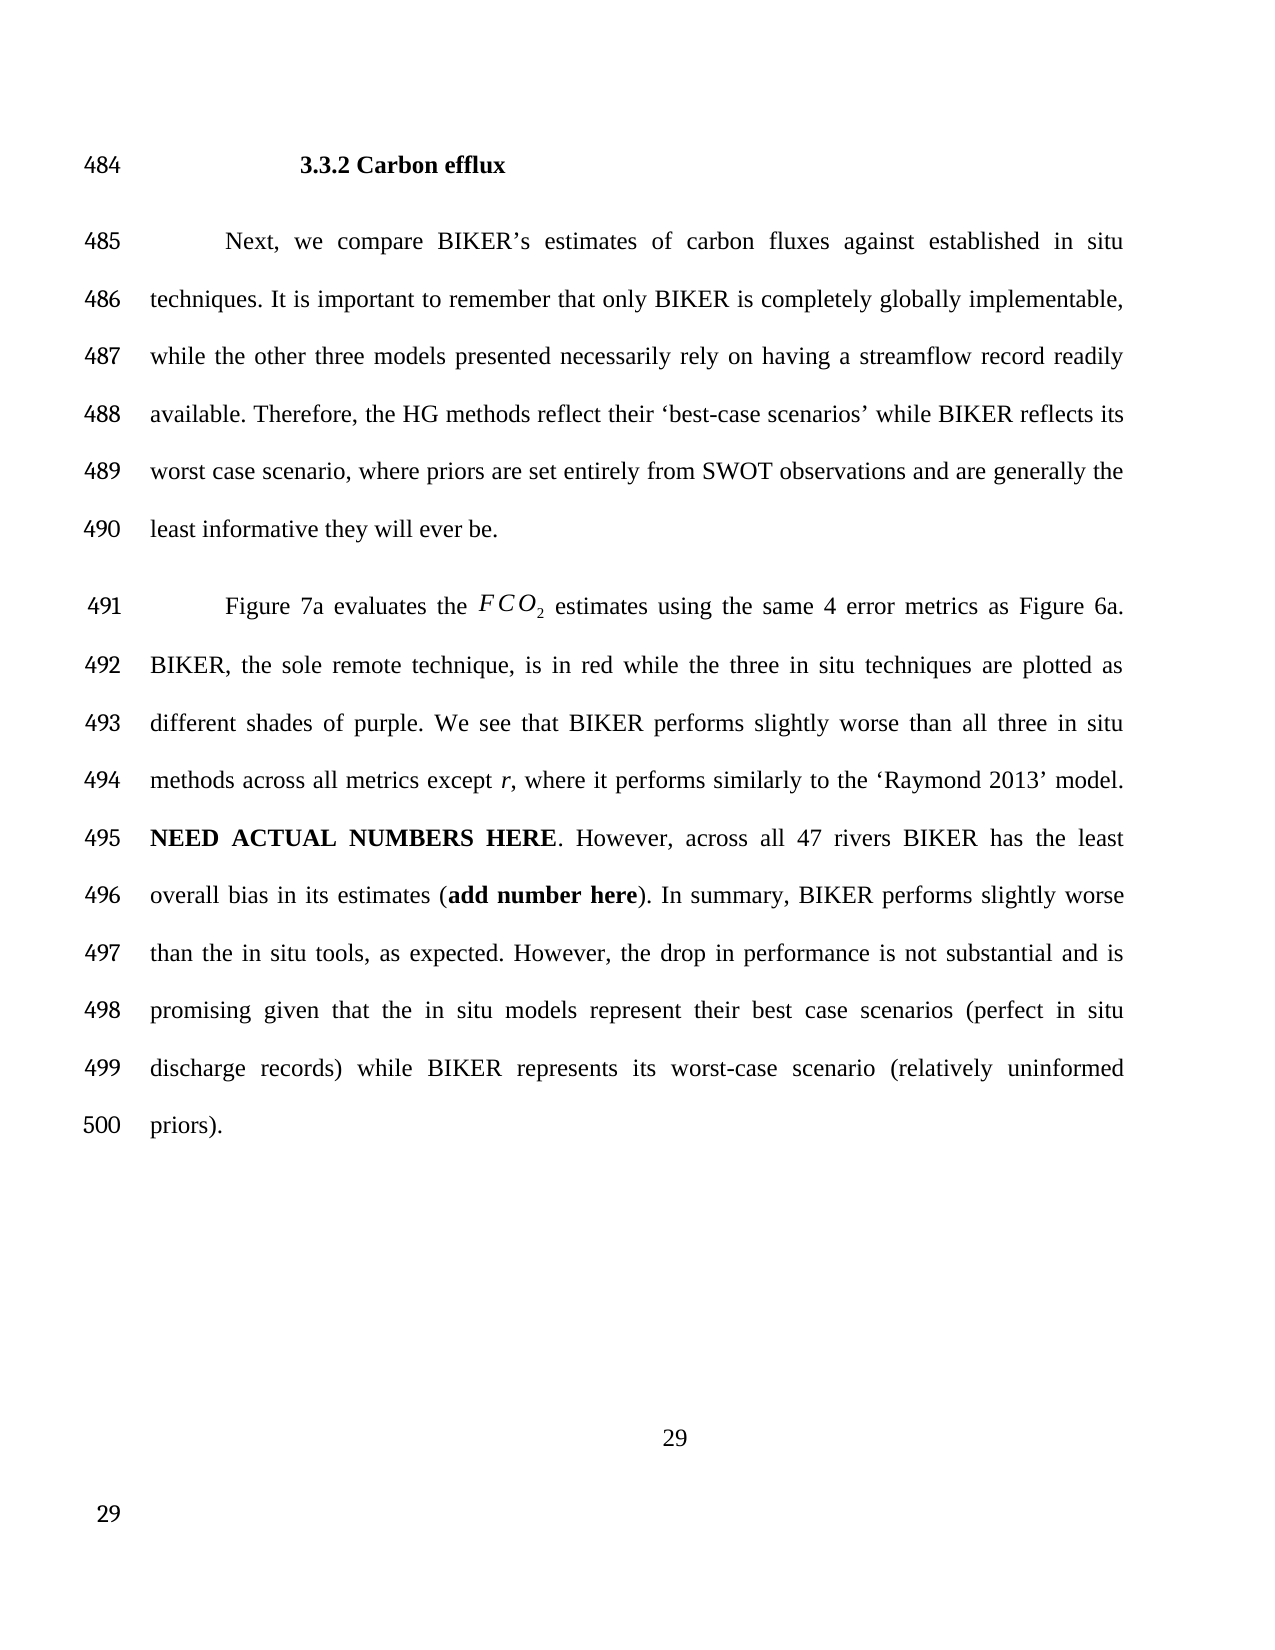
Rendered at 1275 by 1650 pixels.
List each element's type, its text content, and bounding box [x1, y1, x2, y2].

text Next, we compare BIKER’s estimates of carbon fluxes against established in situ techniques. It is important to remember that only BIKER is completely globally implementable, while the other three models presented necessarily rely on having a streamflow record readily available. Therefore, the HG methods reflect their ‘best-case scenarios’ while BIKER reflects its worst case scenario, where priors are set entirely from SWOT observations and are generally the least informative they will ever be. [150, 226, 1125, 542]
text Figure 7a evaluates the estimates using the same 4 error metrics as Figure 6a. BIKER, the sole remote technique, is in red while the three in situ techniques are plotted as different shades of purple. We see that BIKER performs slightly worse than all three in situ methods across all metrics except r, where it performs similarly to the ‘Raymond 2013’ model. NEED ACTUAL NUMBERS HERE. However, across all 47 rivers BIKER has the least overall bias in its estimates (add number here). In summary, BIKER performs slightly worse than the in situ tools, as expected. However, the drop in performance is not substantial and is promising given that the in situ models represent their best case scenarios (perfect in situ discharge records) while BIKER represents its worst-case scenario (relatively uninformed priors). [150, 590, 1125, 1139]
subtitle 3.3.2 Carbon efflux [225, 150, 1125, 179]
